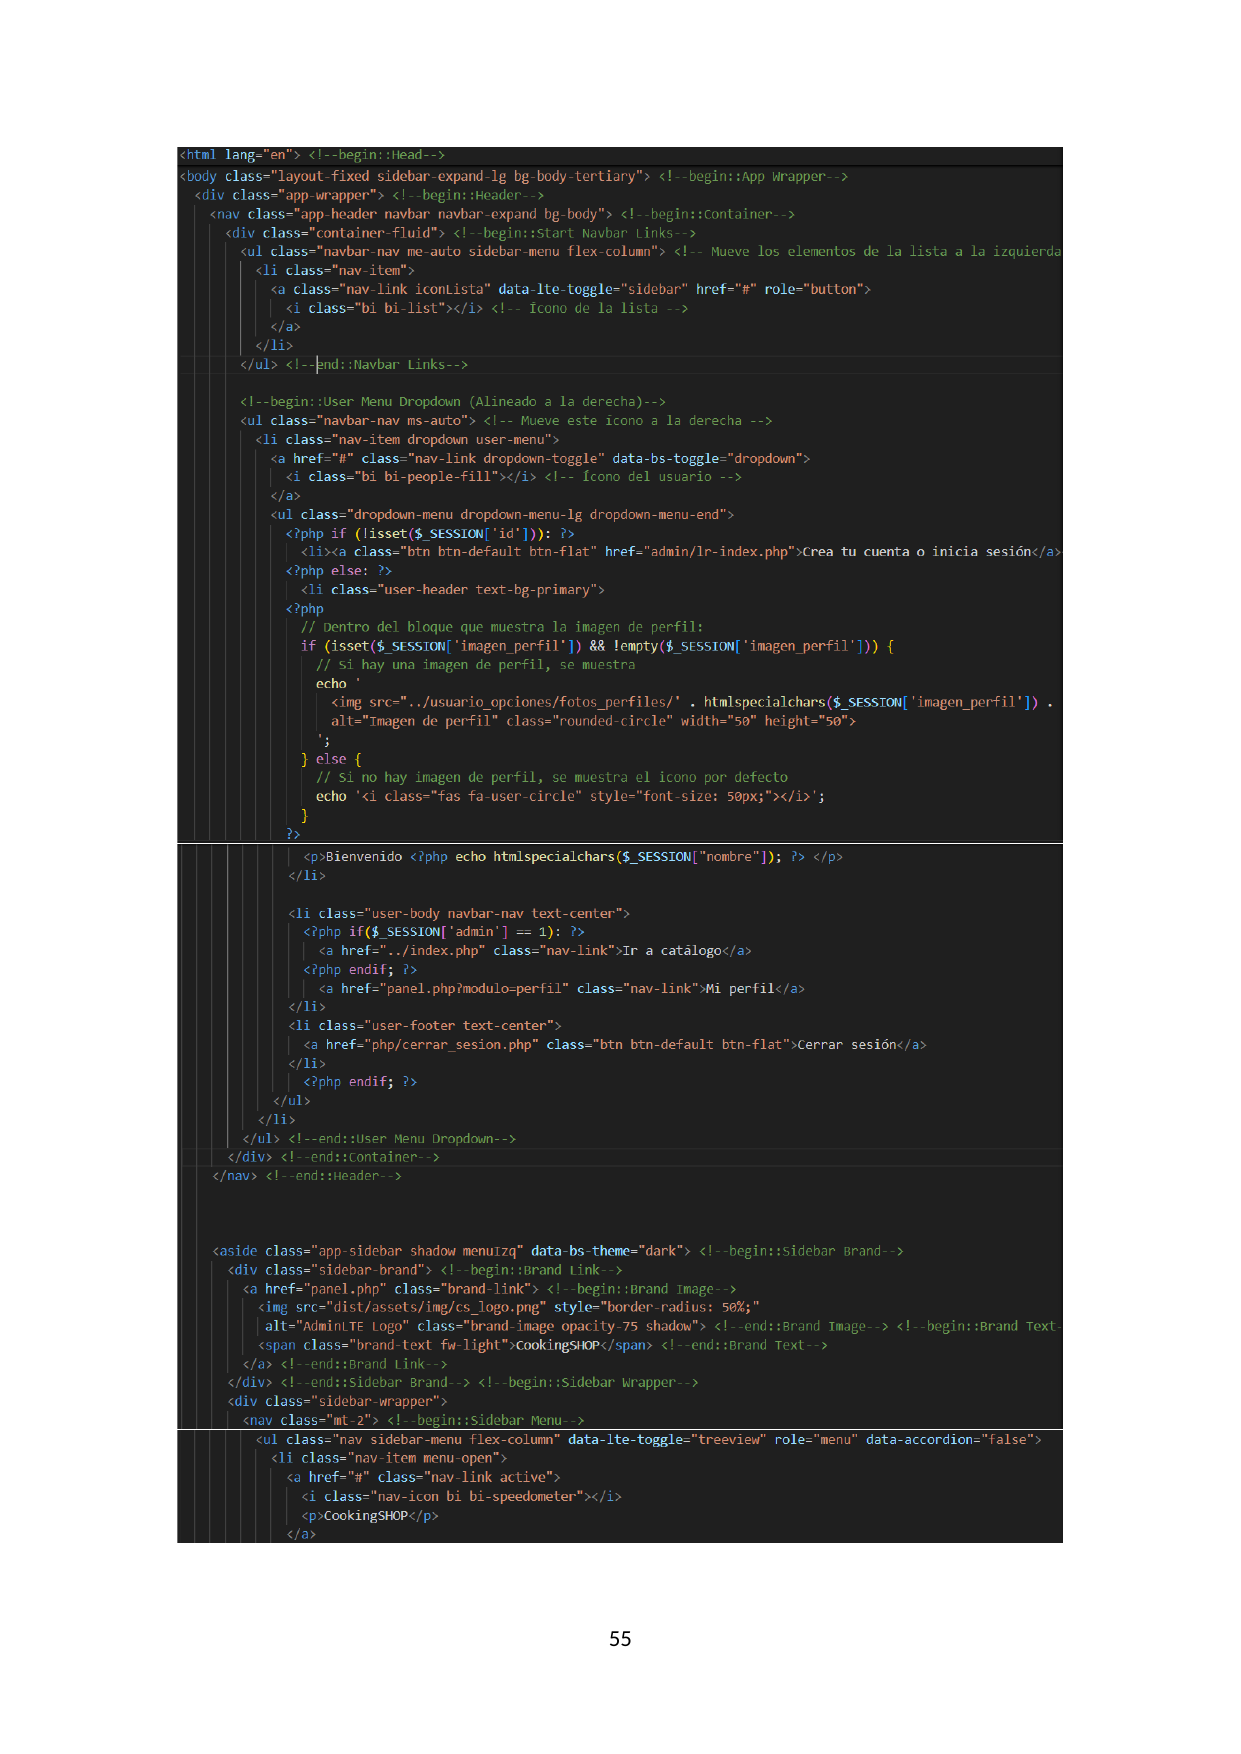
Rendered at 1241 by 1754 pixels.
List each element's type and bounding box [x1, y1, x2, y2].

picture [177, 844, 1063, 1429]
picture [177, 1430, 1063, 1543]
picture [177, 147, 1063, 843]
